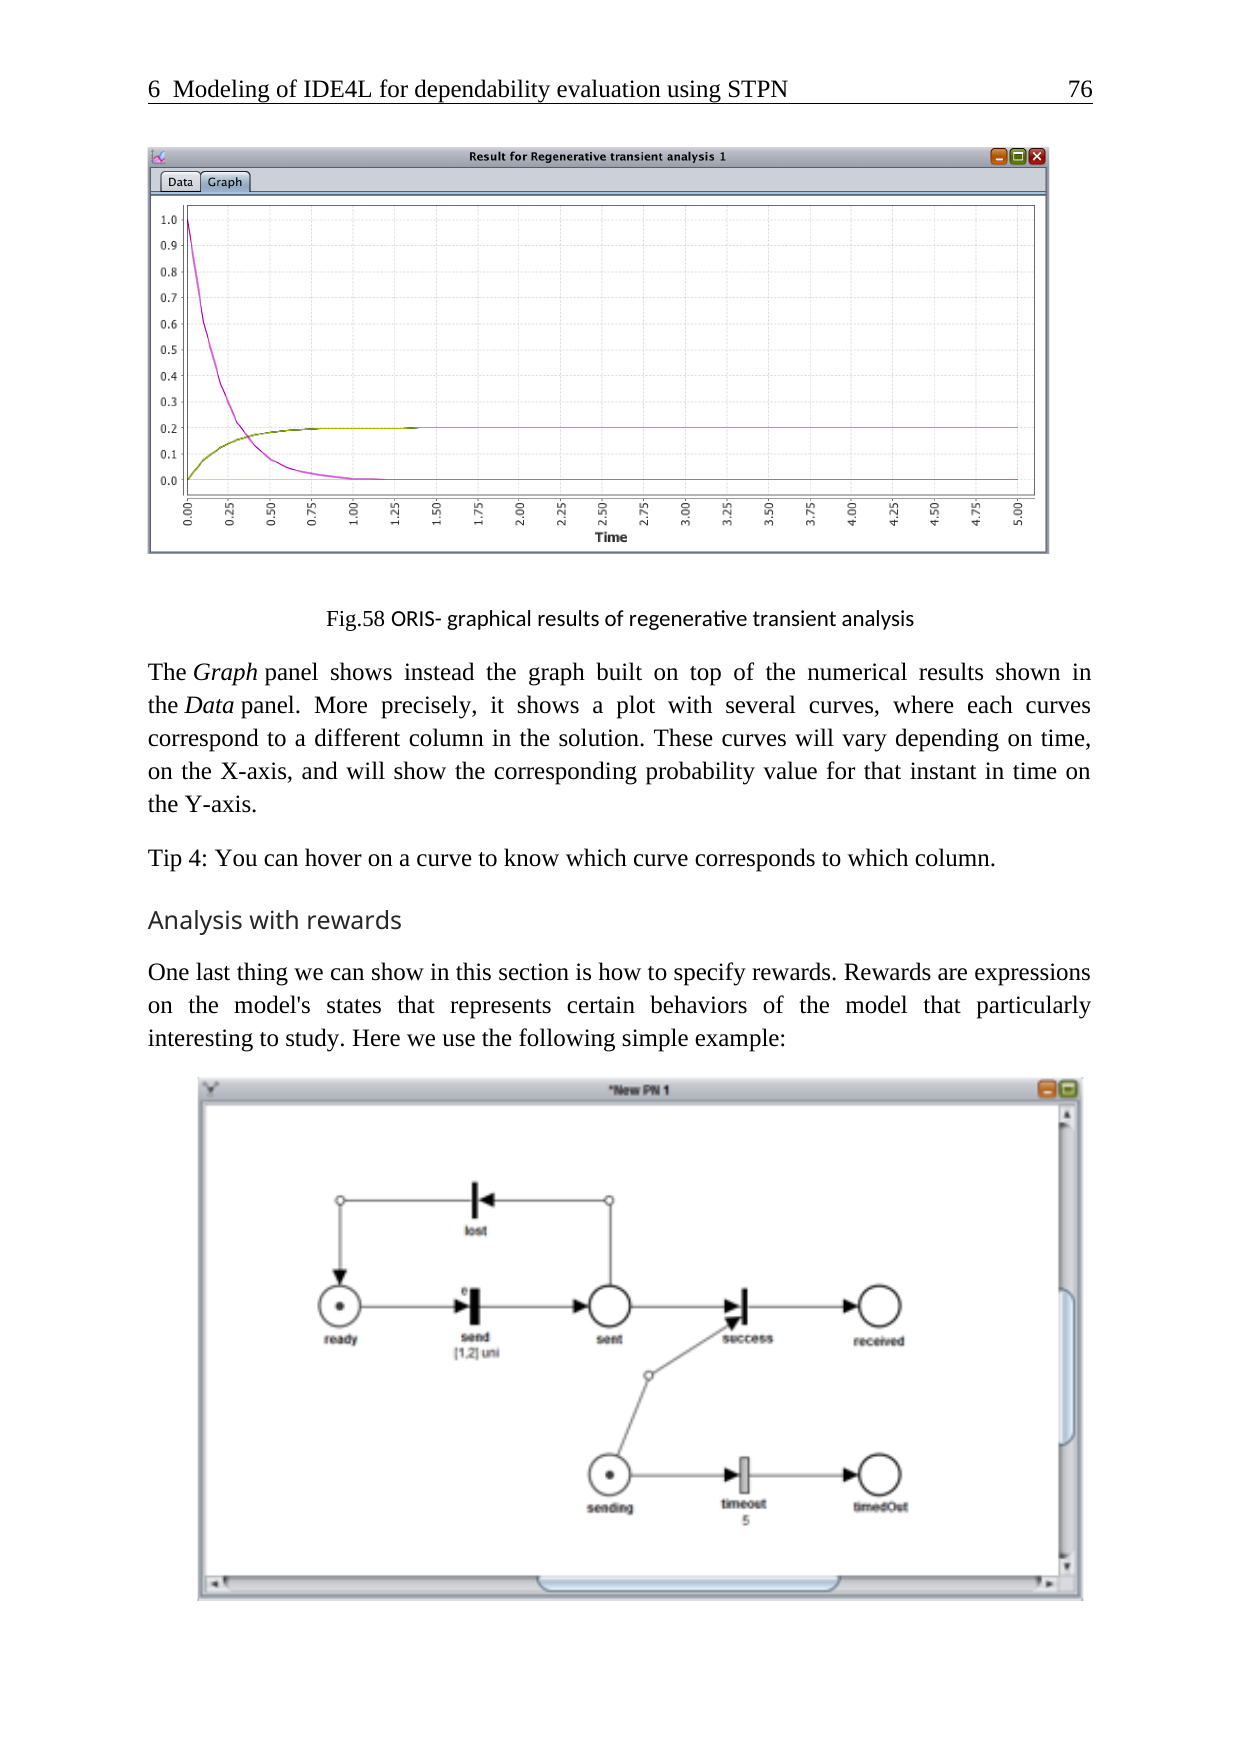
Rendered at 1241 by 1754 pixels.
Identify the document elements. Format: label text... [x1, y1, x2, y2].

picture [197, 1077, 1084, 1601]
text Tip 4: You can hover on a curve to know which curve corresponds to which column. [148, 843, 1093, 872]
text One last thing we can show in this section is how to specify rewards. Rewards are expressions on the model's states that represents certain behaviors of the model that particularly interesting to study. Here we use the following simple example: [148, 957, 1093, 1052]
text The Graph panel shows instead the graph built on top of the numerical results shown in the Data panel. More precisely, it shows a plot with several curves, where each curves correspond to a different column in the solution. These curves will vary depending on time, on the X-axis, and will show the corresponding probability value for that instant in time on the Y-axis. [148, 657, 1093, 818]
picture [147, 147, 1050, 554]
text Fig.58 ORIS- graphical results of regenerative transient analysis [148, 604, 1093, 632]
text Analysis with rewards [148, 897, 1093, 937]
